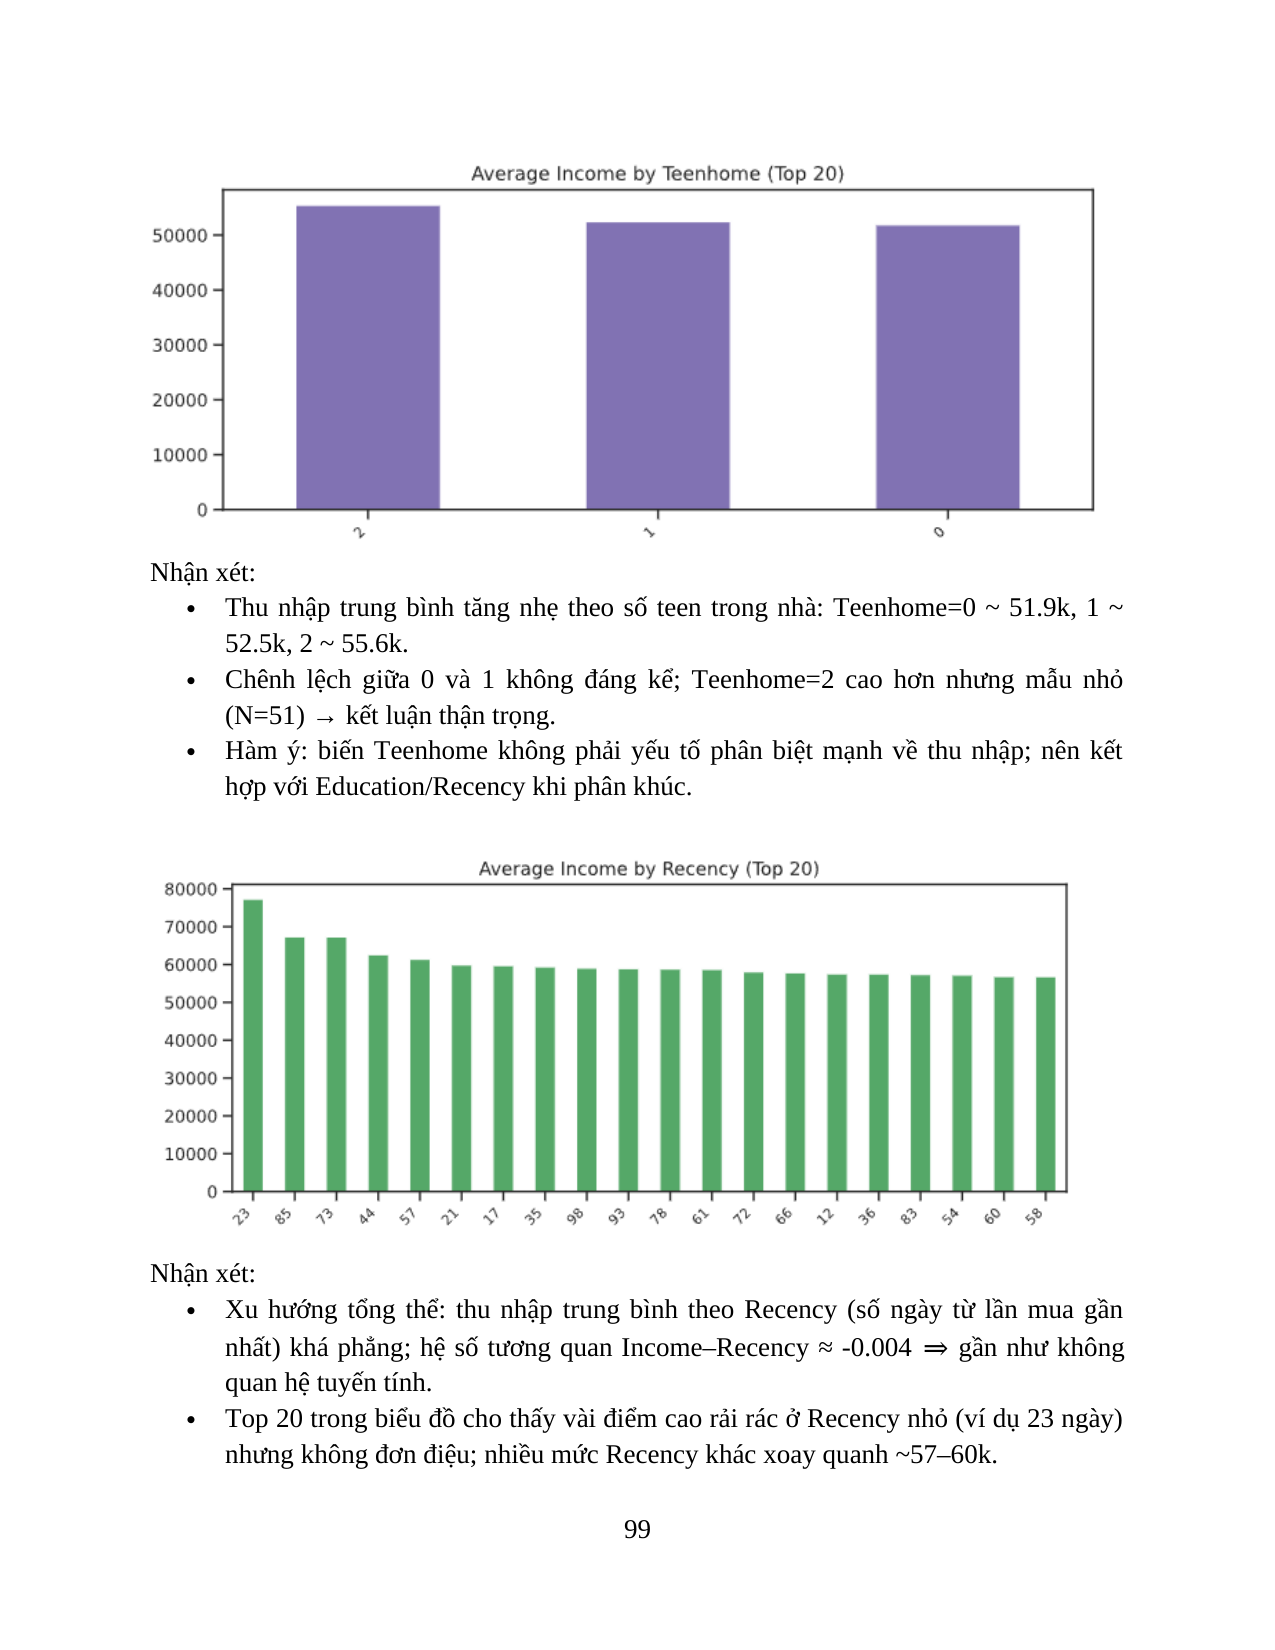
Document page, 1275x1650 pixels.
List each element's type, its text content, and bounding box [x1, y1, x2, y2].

list Top 20 trong biểu đồ cho thấy vài điểm cao rải rác ở Recency nhỏ (ví dụ 23 ngày) nhưng không đơn điệu; nhiều mức Recency khác xoay quanh ~57–60k. [187, 1402, 1125, 1469]
list Thu nhập trung bình tăng nhẹ theo số teen trong nhà: Teenhome=0 ~ 51.9k, 1 ~ 52.5k, 2 ~ 55.6k. [187, 592, 1125, 658]
text Nhận xét: [150, 556, 1125, 587]
picture [150, 841, 1125, 1253]
picture [150, 150, 1125, 552]
list Xu hướng tổng thể: thu nhập trung bình theo Recency (số ngày từ lần mua gần nhất) khá phẳng; hệ số tương quan Income–Recency ≈ -0.004 ⇒ gần như không quan hệ tuyến tính. [187, 1293, 1125, 1398]
list Chênh lệch giữa 0 và 1 không đáng kể; Teenhome=2 cao hơn nhưng mẫu nhỏ (N=51) → kết luận thận trọng. [187, 663, 1125, 730]
text Nhận xét: [150, 1257, 1125, 1289]
list Hàm ý: biến Teenhome không phải yếu tố phân biệt mạnh về thu nhập; nên kết hợp với Education/Recency khi phân khúc. [187, 734, 1125, 801]
